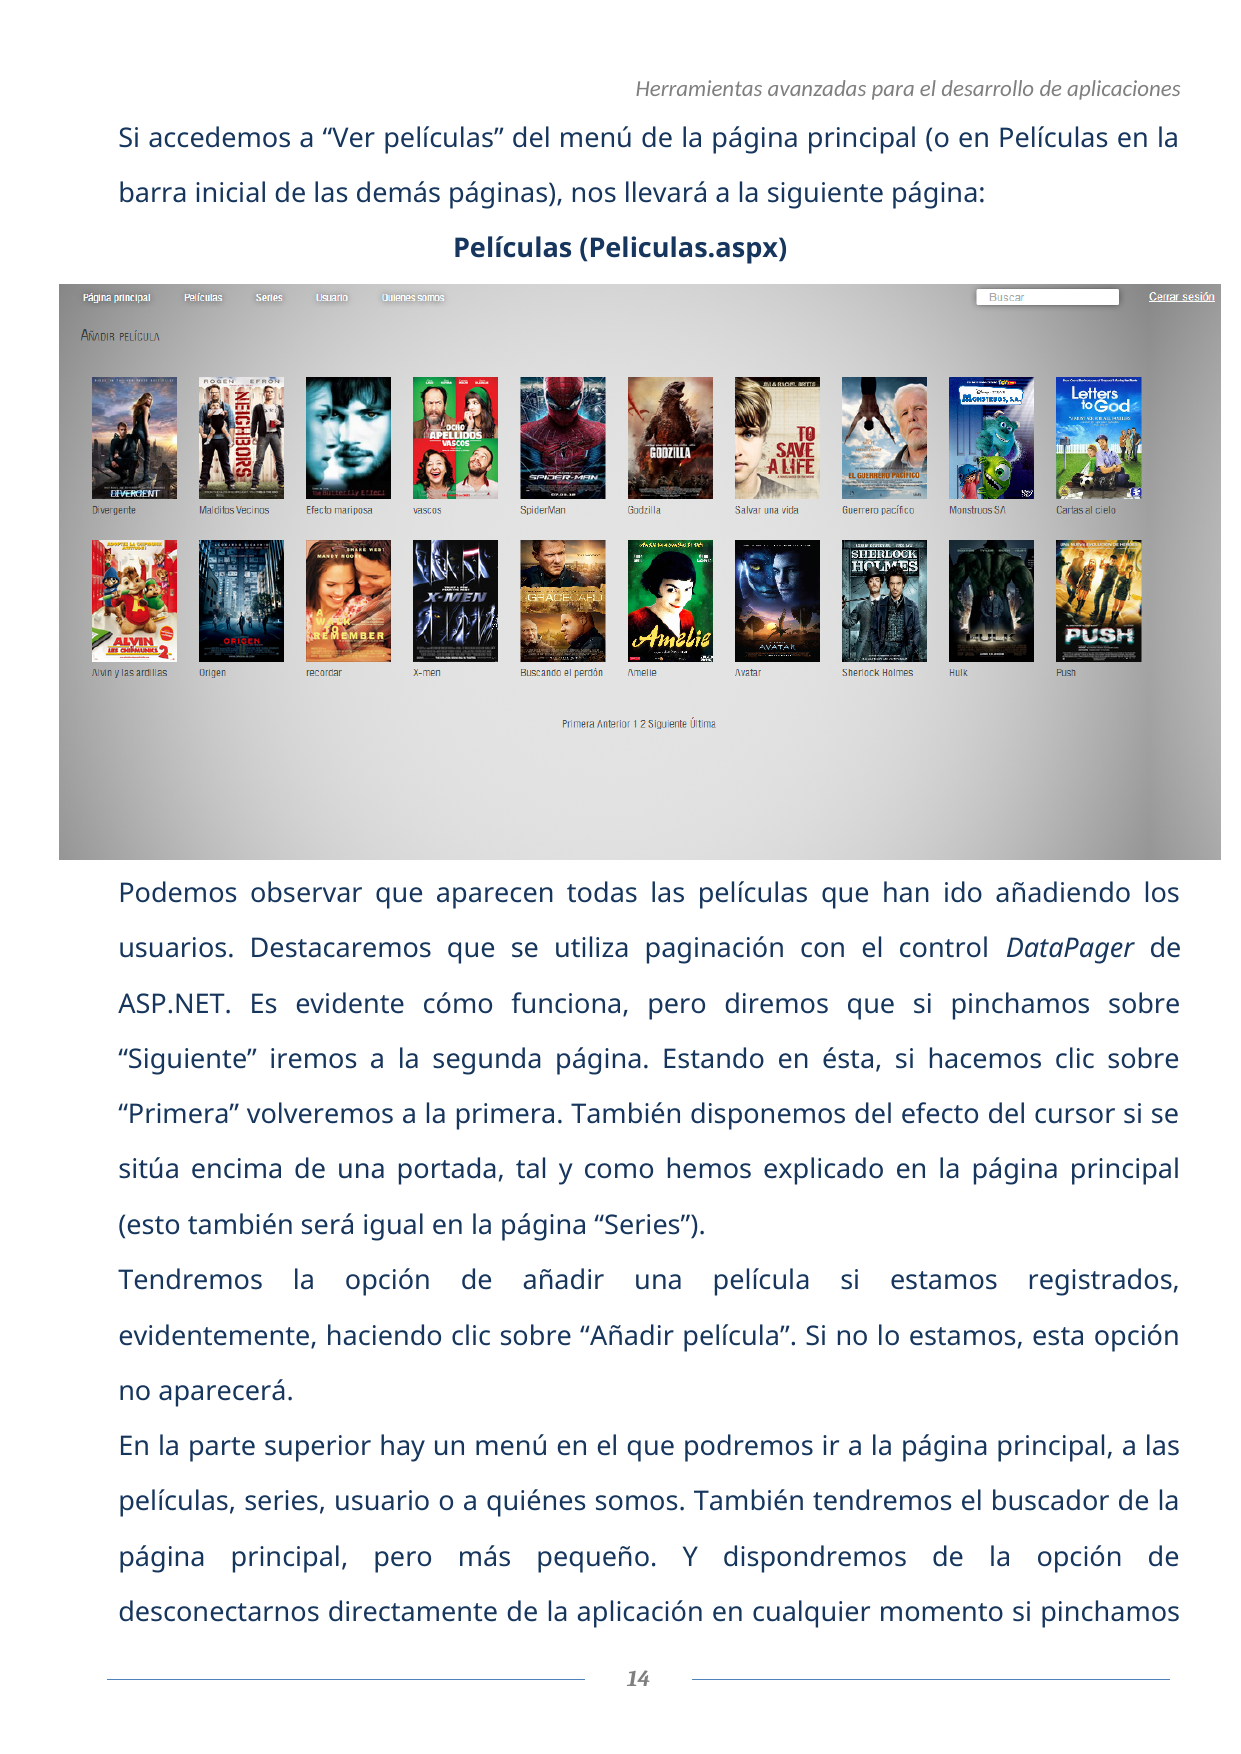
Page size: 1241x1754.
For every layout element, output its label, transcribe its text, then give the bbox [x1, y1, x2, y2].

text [118, 1427, 1181, 1629]
text Películas (Peliculas.aspx) [59, 229, 1181, 266]
text Podemos observar que aparecen todas las películas que han ido añadiendo los usuarios. Destacaremos que se utiliza paginación con el control DataPager de ASP.NET. Es evidente cómo funciona, pero diremos que si pinchamos sobre “Siguiente” iremos a la segunda página. Estando en ésta, si hacemos clic sobre “Primera” volveremos a la primera. También disponemos del efecto del cursor si se sitúa encima de una portada, tal y como hemos explicado en la página principal (esto también será igual en la página “Series”). [118, 873, 1181, 1242]
text Si accedemos a “Ver películas” del menú de la página principal (o en Películas en la barra inicial de las demás páginas), nos llevará a la siguiente página: [118, 118, 1181, 210]
picture [59, 284, 1221, 860]
text Tendremos la opción de añadir una película si estamos registrados, evidentemente, haciendo clic sobre “Añadir película”. Si no lo estamos, esta opción no aparecerá. [118, 1261, 1181, 1408]
